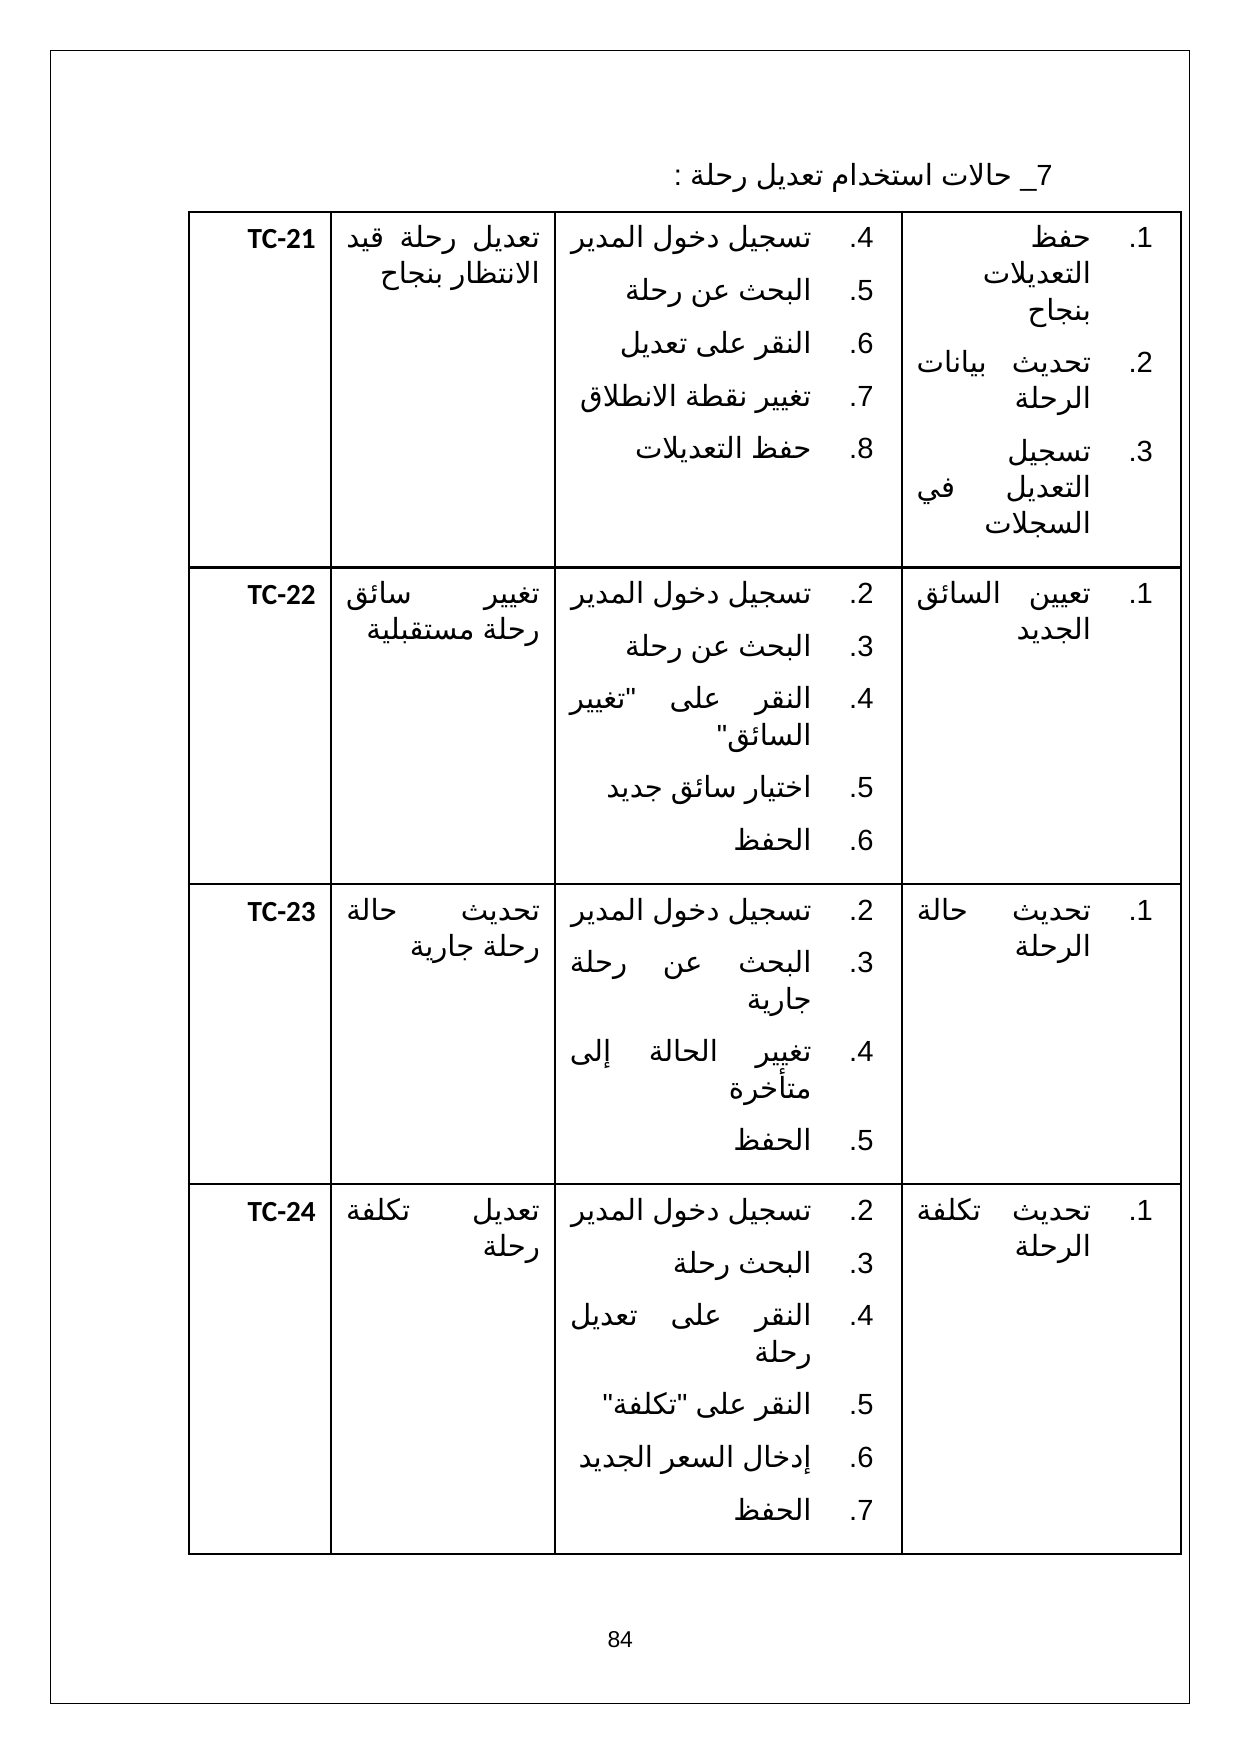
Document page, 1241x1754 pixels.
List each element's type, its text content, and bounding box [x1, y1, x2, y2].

table_cell تحديث حالة الرحلة [903, 885, 1180, 1183]
table_cell تحديث تكلفة الرحلة [903, 1185, 1180, 1553]
text 7_ حالات استخدام تعديل رحلة : [187, 158, 1053, 191]
table_cell تعديل تكلفة رحلة [332, 1185, 554, 1553]
table_cell تسجيل دخول المدير البحث عن رحلة جارية تغيير الحالة إلى متأخرة الحفظ [556, 885, 901, 1183]
table_header TC-21 [190, 213, 330, 566]
table_cell تحديث حالة رحلة جارية [332, 885, 554, 1183]
table_cell تغيير سائق رحلة مستقبلية [332, 569, 554, 883]
table_cell TC-23 [190, 885, 330, 1183]
table_cell تسجيل دخول المدير البحث رحلة النقر على تعديل رحلة النقر على "تكلفة" إدخال السعر الجديد الحفظ [556, 1185, 901, 1553]
table_cell TC-24 [190, 1185, 330, 1553]
table_cell تعيين السائق الجديد [903, 569, 1180, 883]
table_header حفظ التعديلات بنجاح تحديث بيانات الرحلة تسجيل التعديل في السجلات [903, 213, 1180, 566]
table_cell تسجيل دخول المدير البحث عن رحلة النقر على "تغيير السائق" اختيار سائق جديد الحفظ [556, 569, 901, 883]
table_header تعديل رحلة قيد الانتظار بنجاح [332, 213, 554, 566]
table_cell TC-22 [190, 569, 330, 883]
table_header تسجيل دخول المدير البحث عن رحلة النقر على تعديل تغيير نقطة الانطلاق حفظ التعديلات [556, 213, 901, 566]
